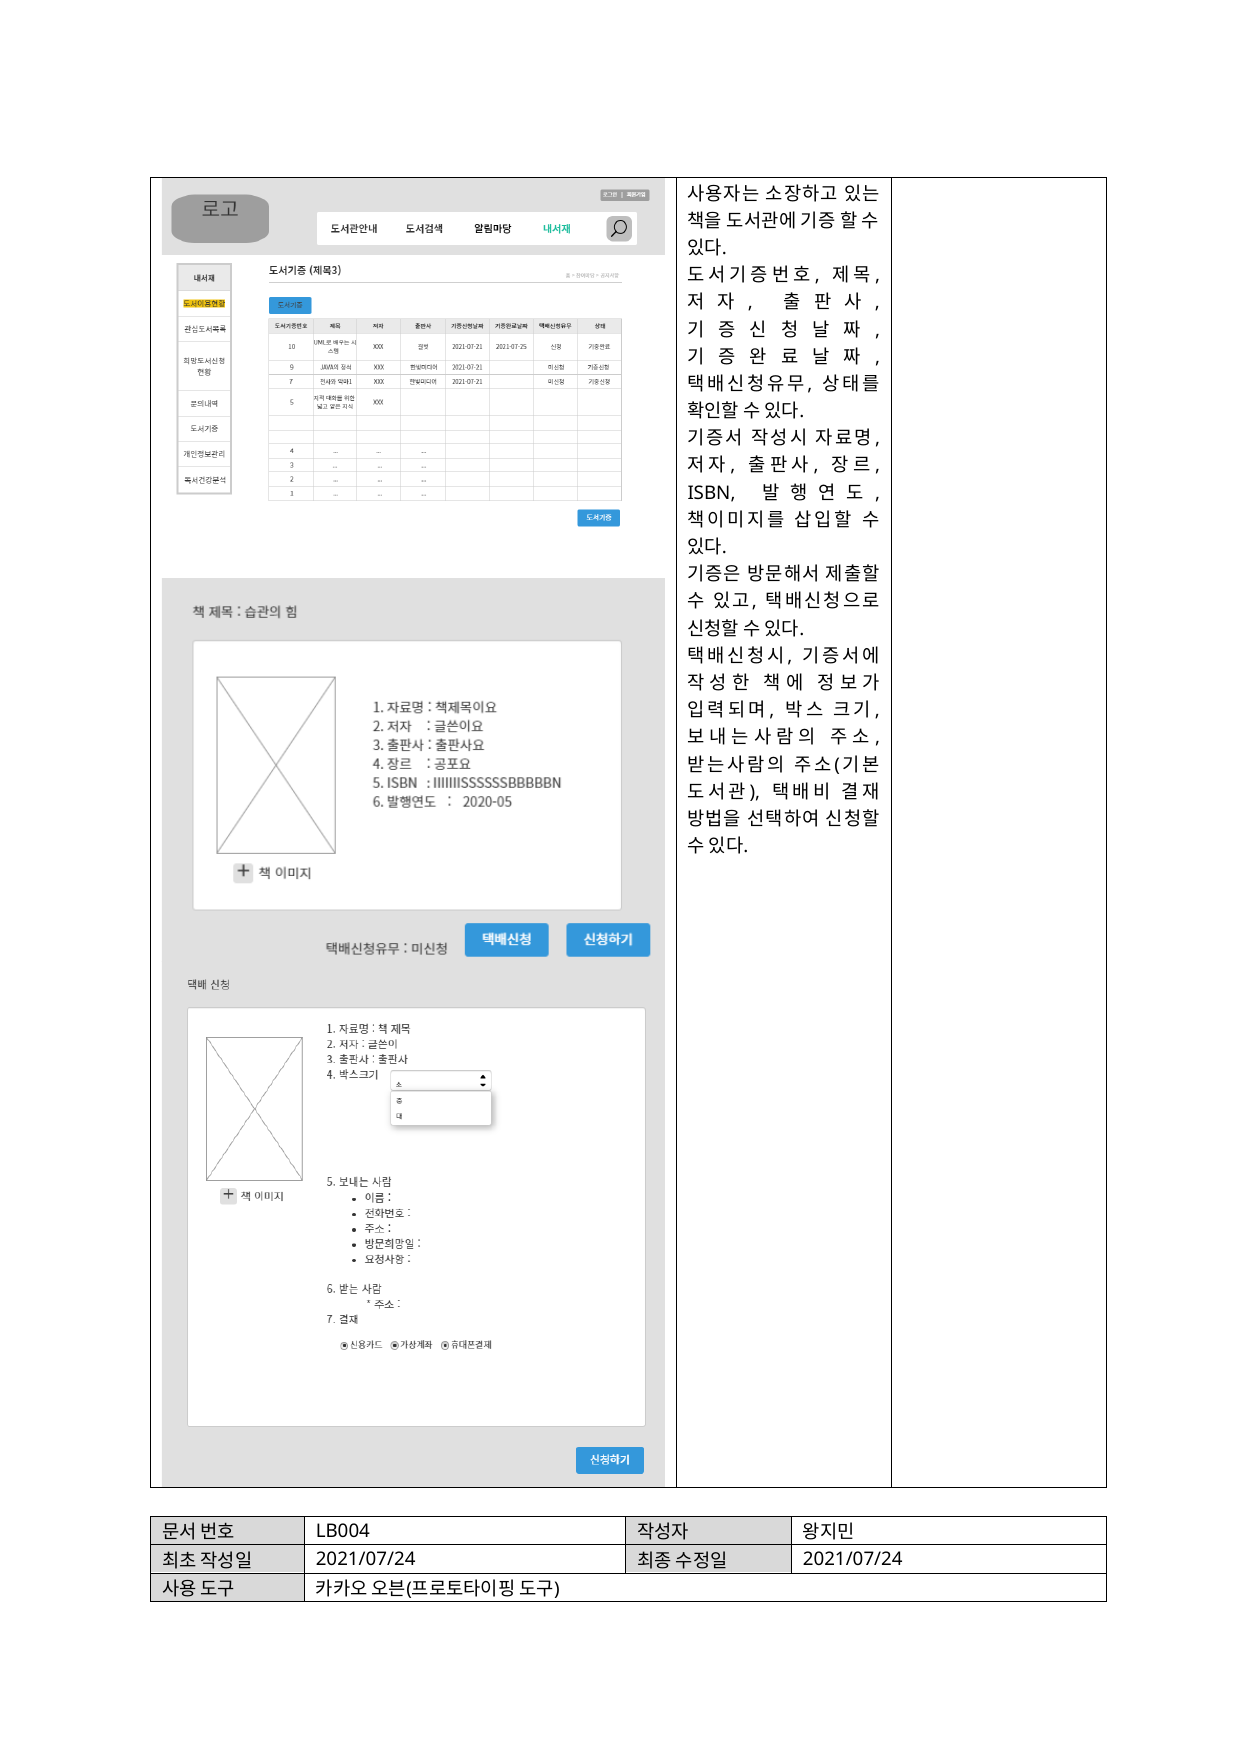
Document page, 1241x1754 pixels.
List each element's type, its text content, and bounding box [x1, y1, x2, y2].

table_header 작성자 [626, 1517, 791, 1544]
picture [161, 178, 665, 1487]
table_cell [665, 178, 676, 1487]
table_cell 최초 작성일 [151, 1545, 304, 1572]
table_header LB004 [305, 1517, 625, 1544]
table_cell 2021/07/24 [792, 1545, 1106, 1572]
table_cell 사용자는 소장하고 있는 책을 도서관에 기증 할 수 있다. 도서기증번호, 제목, 저자, 출판사, 기증신청날짜, 기증완료날짜, 택배신청유무, 상태를 확인할 수 있다. 기증서 작성시 자료명, 저자, 출판사, 장르, ISBN, 발행연도, 책이미지를 삽입할 수 있다. 기증은 방문해서 제출할 수 있고, 택배신청으로 신청할 수 있다. 택배신청시, 기증서에 작성한 책에 정보가 입력되며, 박스 크기, 보내는사람의 주소, 받는사람의 주소(기본 도서관), 택배비 결재 방법을 선택하여 신청할 수 있다. [677, 178, 891, 1487]
table_header 왕지민 [792, 1517, 1106, 1544]
table_cell 사용 도구 [151, 1574, 304, 1601]
table_header 문서 번호 [151, 1517, 304, 1544]
table_cell [151, 178, 161, 1487]
table_cell 최종 수정일 [626, 1545, 791, 1572]
table_cell [892, 178, 1106, 1487]
table_cell 카카오 오븐(프로토타이핑 도구) [305, 1574, 1106, 1601]
table_cell 2021/07/24 [305, 1545, 625, 1572]
